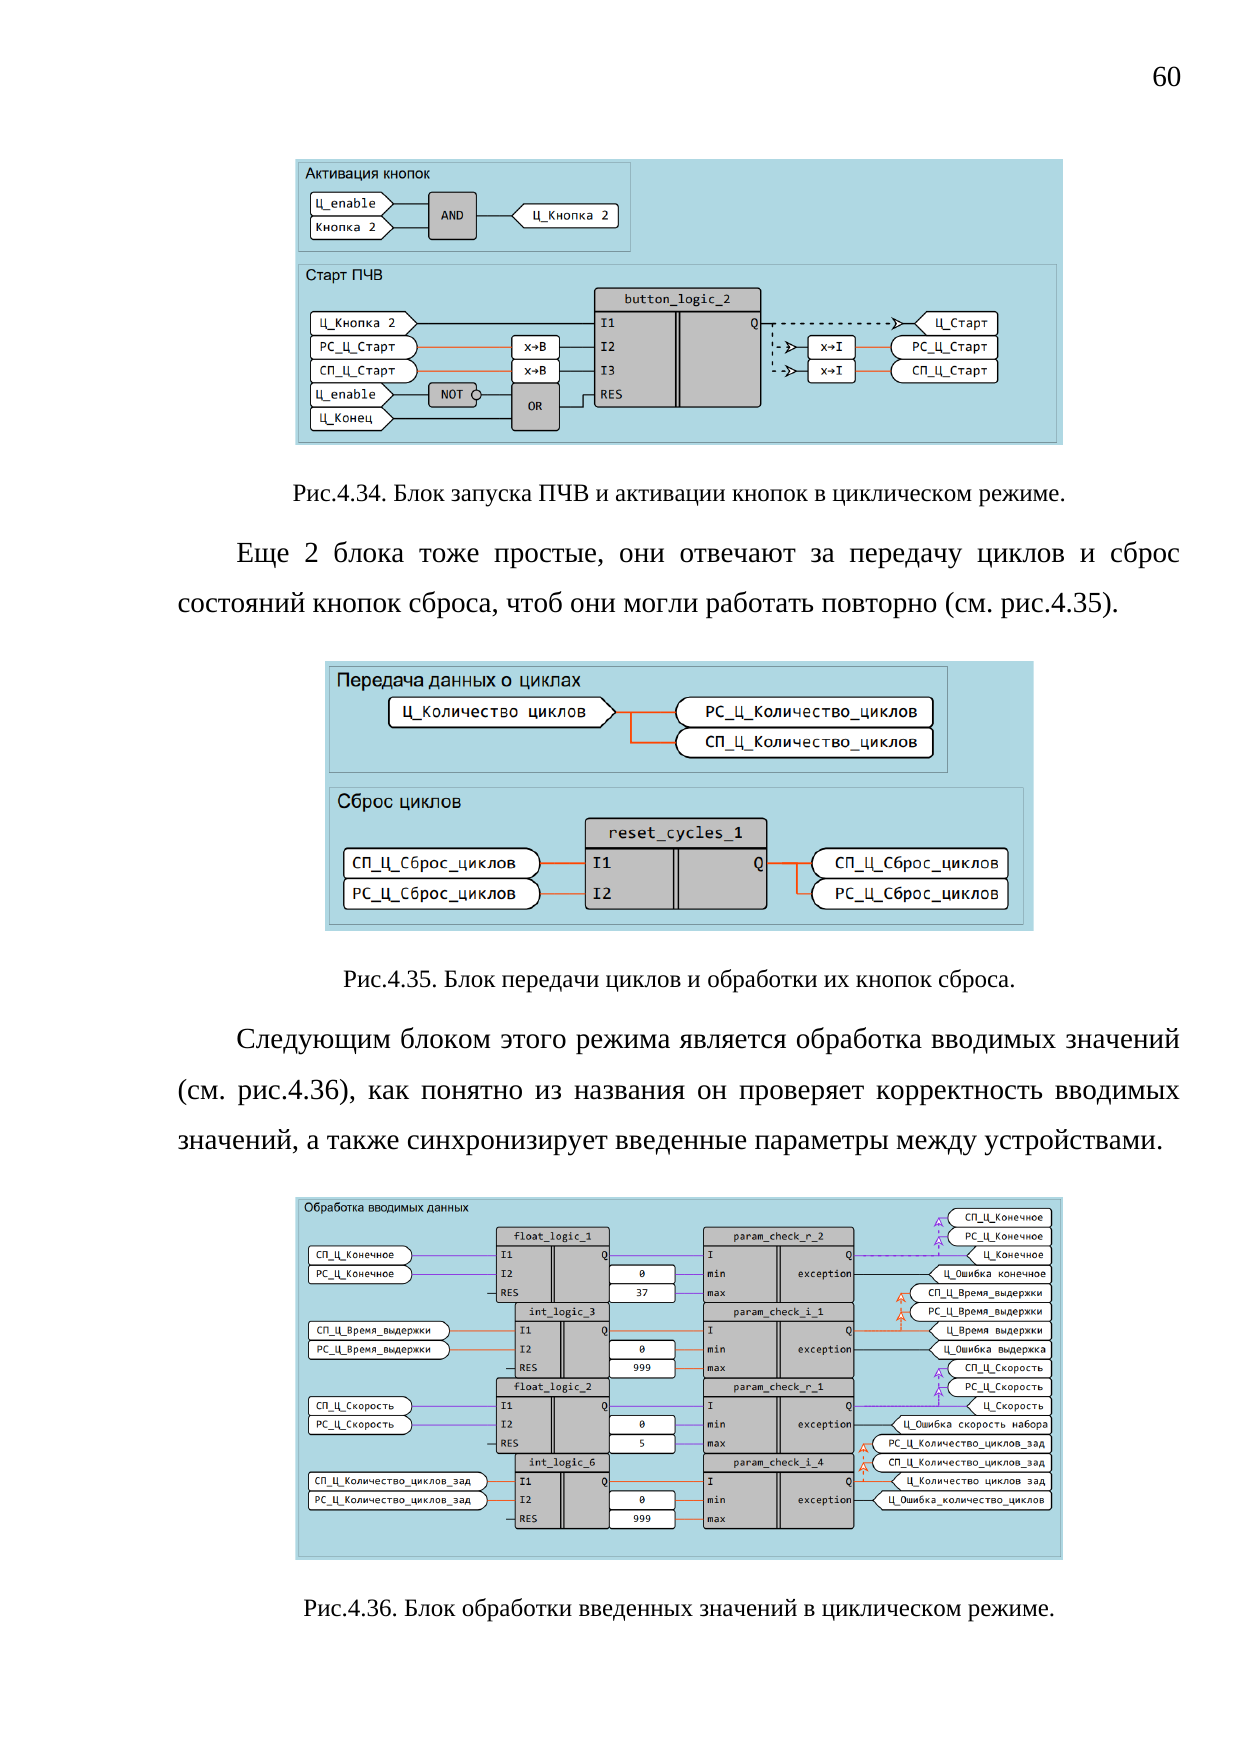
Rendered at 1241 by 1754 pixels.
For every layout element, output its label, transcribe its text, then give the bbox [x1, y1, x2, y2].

picture [295, 159, 1063, 445]
picture [295, 1197, 1063, 1560]
text Еще 2 блока тоже простые, они отвечают за передачу циклов и сброс состояний кнопок сброса, чтоб они могли работать повторно (см. рис.4.35). [177, 535, 1181, 619]
text Рис.4.34. Блок запуска ПЧВ и активации кнопок в циклическом режиме. [177, 478, 1181, 507]
text Рис.4.35. Блок передачи циклов и обработки их кнопок сброса. [177, 964, 1181, 993]
text Следующим блоком этого режима является обработка вводимых значений (см. рис.4.36), как понятно из названия он проверяет корректность вводимых значений, а также синхронизирует введенные параметры между устройствами. [177, 1022, 1181, 1156]
text Рис.4.36. Блок обработки введенных значений в циклическом режиме. [177, 1593, 1181, 1622]
picture [325, 661, 1034, 931]
